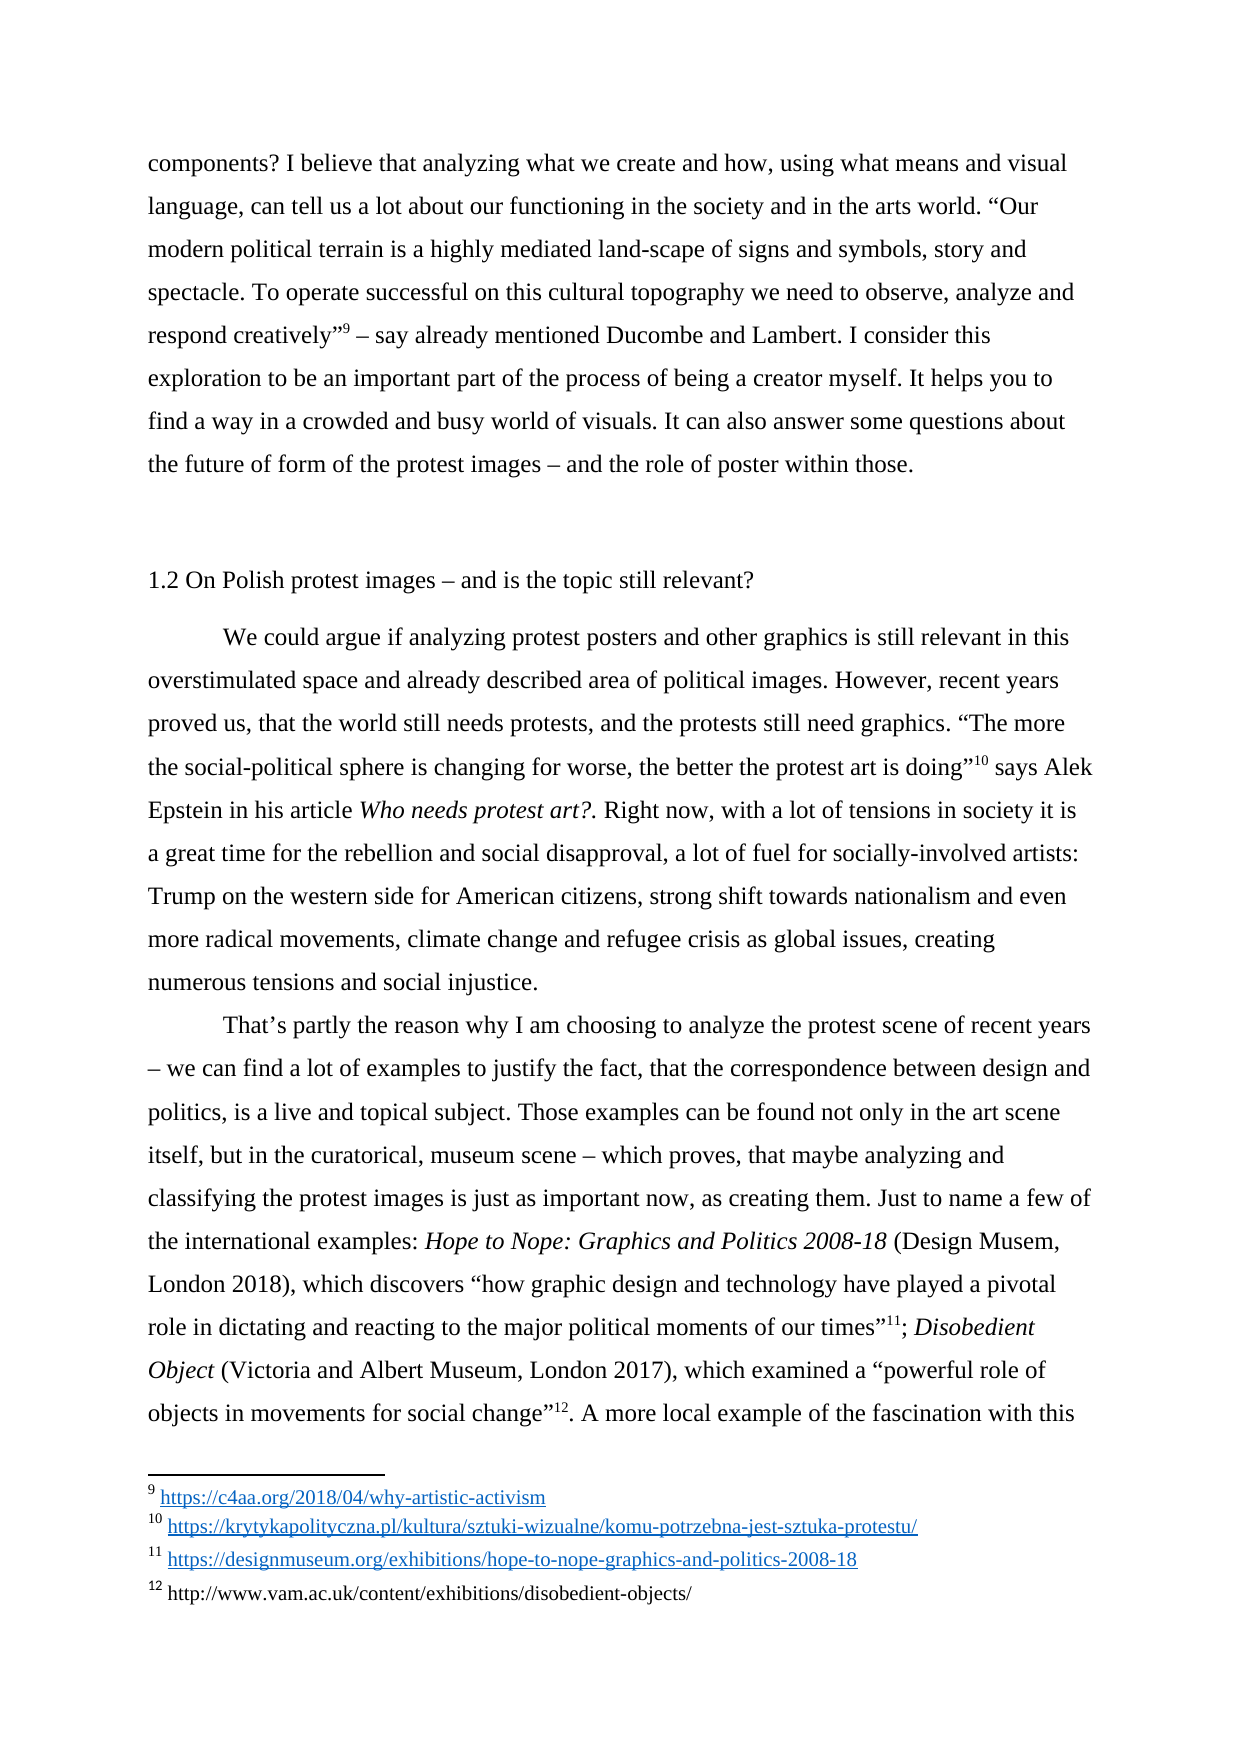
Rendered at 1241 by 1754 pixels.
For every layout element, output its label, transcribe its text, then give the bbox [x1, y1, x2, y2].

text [148, 1010, 1093, 1427]
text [148, 148, 1093, 478]
text We could argue if analyzing protest posters and other graphics is still relevant in this overstimulated space and already described area of political images. However, recent years proved us, that the world still needs protests, and the protests still need graphics. “The more the social-political sphere is changing for worse, the better the protest art is doing” says Alek Epstein in his article Who needs protest art?. Right now, with a lot of tensions in society it is a great time for the rebellion and social disapproval, a lot of fuel for socially-involved artists: Trump on the western side for American citizens, strong shift towards nationalism and even more radical movements, climate change and refugee crisis as global issues, creating numerous tensions and social injustice. [148, 622, 1093, 996]
text 1.2 On Polish protest images – and is the topic still relevant? [148, 565, 1093, 622]
